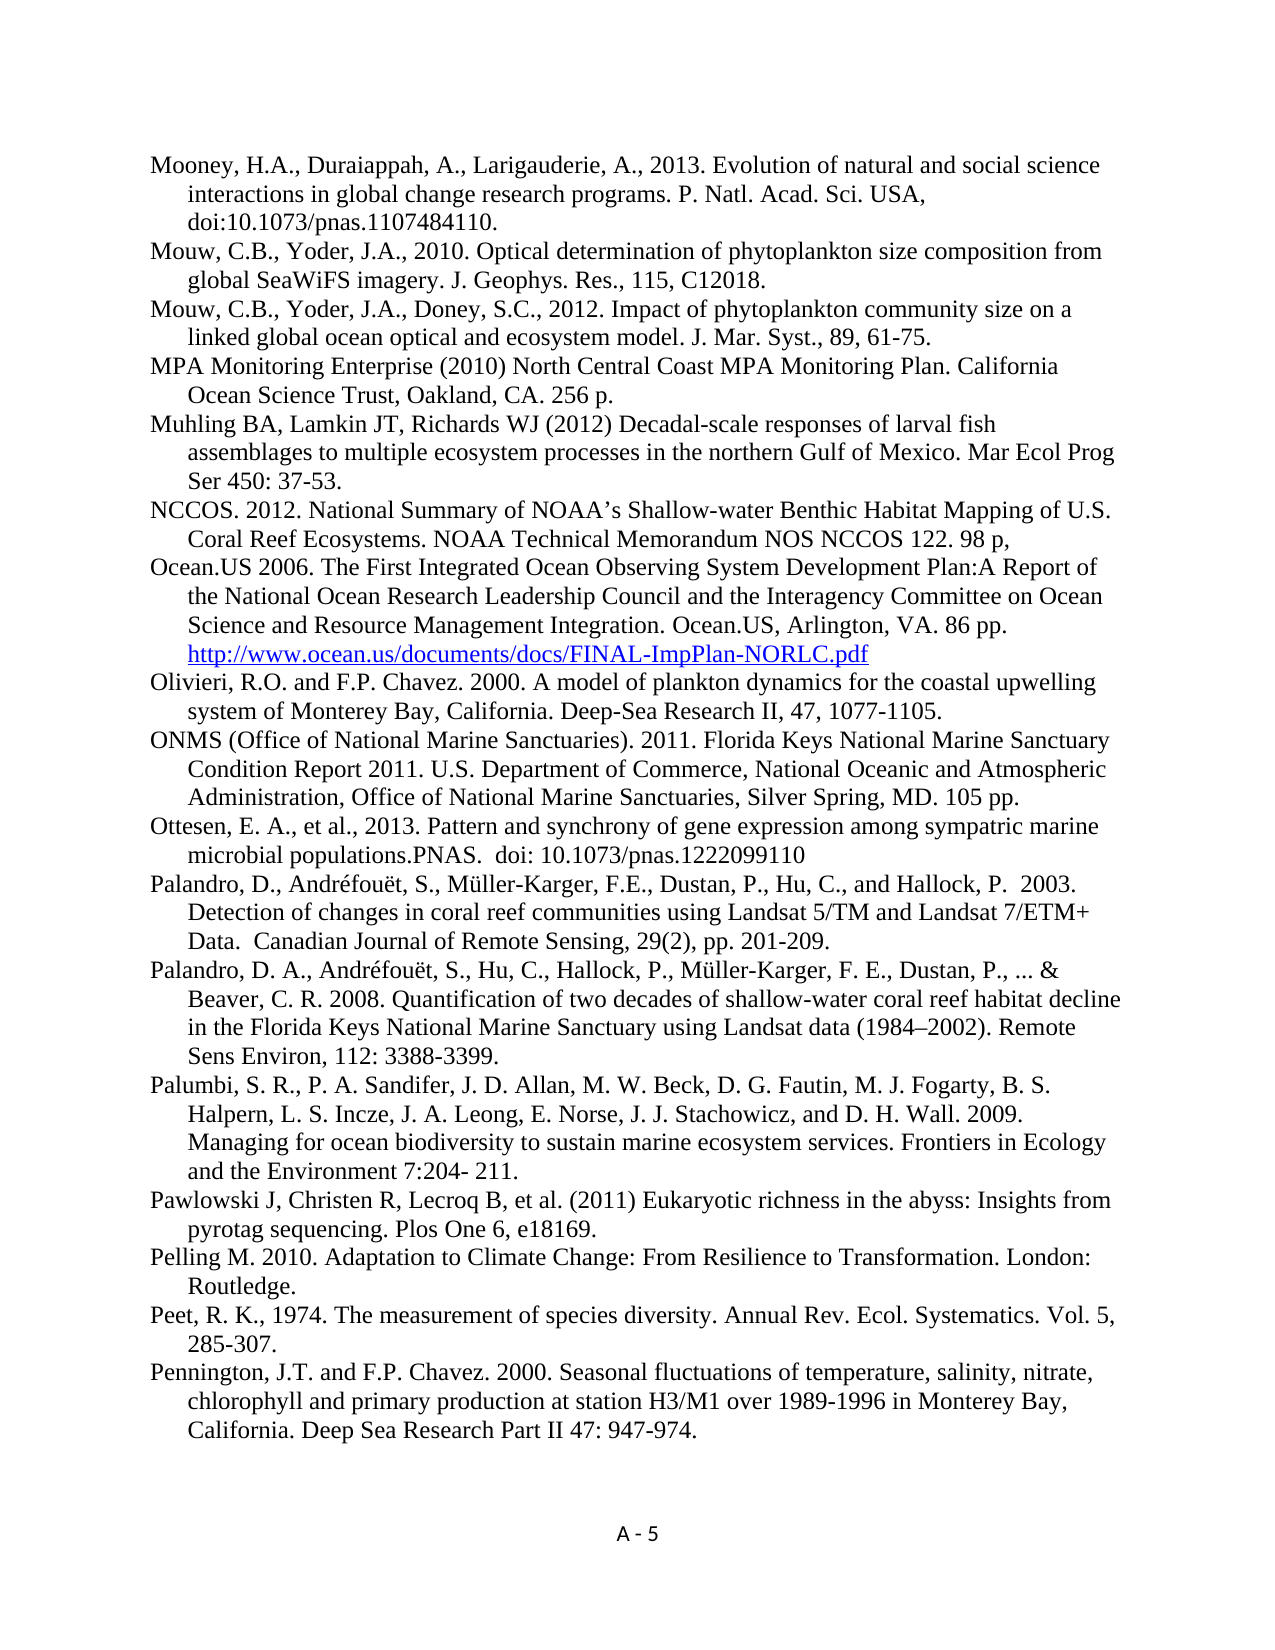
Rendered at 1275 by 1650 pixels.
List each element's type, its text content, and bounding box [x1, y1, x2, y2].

text Palandro, D. A., Andréfouët, S., Hu, C., Hallock, P., Müller-Karger, F. E., Dustan, P., ... & Beaver, C. R. 2008. Quantification of two decades of shallow-water coral reef habitat decline in the Florida Keys National Marine Sanctuary using Landsat data (1984–2002). Remote Sens Environ, 112: 3388-3399. [150, 955, 1125, 1070]
text MPA Monitoring Enterprise (2010) North Central Coast MPA Monitoring Plan. California Ocean Science Trust, Oakland, CA. 256 p. [150, 351, 1125, 409]
text Olivieri, R.O. and F.P. Chavez. 2000. A model of plankton dynamics for the coastal upwelling system of Monterey Bay, California. Deep-Sea Research II, 47, 1077-1105. [150, 667, 1125, 725]
text ONMS (Office of National Marine Sanctuaries). 2011. Florida Keys National Marine Sanctuary Condition Report 2011. U.S. Department of Commerce, National Oceanic and Atmospheric Administration, Office of National Marine Sanctuaries, Silver Spring, MD. 105 pp. [150, 725, 1125, 811]
text Palandro, D., Andréfouët, S., Müller-Karger, F.E., Dustan, P., Hu, C., and Hallock, P. 2003. Detection of changes in coral reef communities using Landsat 5/TM and Landsat 7/ETM+ Data. Canadian Journal of Remote Sensing, 29(2), pp. 201-209. [150, 869, 1125, 955]
text Ottesen, E. A., et al., 2013. Pattern and synchrony of gene expression among sympatric marine microbial populations.PNAS. doi: 10.1073/pnas.1222099110 [150, 811, 1125, 869]
text Pawlowski J, Christen R, Lecroq B, et al. (2011) Eukaryotic richness in the abyss: Insights from pyrotag sequencing. Plos One 6, e18169. [150, 1185, 1125, 1242]
text Mouw, C.B., Yoder, J.A., 2010. Optical determination of phytoplankton size composition from global SeaWiFS imagery. J. Geophys. Res., 115, C12018. [150, 236, 1125, 294]
text Mooney, H.A., Duraiappah, A., Larigauderie, A., 2013. Evolution of natural and social science interactions in global change research programs. P. Natl. Acad. Sci. USA, doi:10.1073/pnas.1107484110. [150, 150, 1125, 236]
text Ocean.US 2006. The First Integrated Ocean Observing System Development Plan:A Report of the National Ocean Research Leadership Council and the Interagency Committee on Ocean Science and Resource Management Integration. Ocean.US, Arlington, VA. 86 pp. http://www.ocean.us/documents/docs/FINAL-ImpPlan-NORLC.pdf [150, 552, 1125, 667]
text Muhling BA, Lamkin JT, Richards WJ (2012) Decadal-scale responses of larval fish assemblages to multiple ecosystem processes in the northern Gulf of Mexico. Mar Ecol Prog Ser 450: 37-53. [150, 409, 1125, 495]
text Peet, R. K., 1974. The measurement of species diversity. Annual Rev. Ecol. Systematics. Vol. 5, 285-307. [150, 1300, 1125, 1357]
text NCCOS. 2012. National Summary of NOAA’s Shallow-water Benthic Habitat Mapping of U.S. Coral Reef Ecosystems. NOAA Technical Memorandum NOS NCCOS 122. 98 p, [150, 495, 1125, 552]
text Palumbi, S. R., P. A. Sandifer, J. D. Allan, M. W. Beck, D. G. Fautin, M. J. Fogarty, B. S. Halpern, L. S. Incze, J. A. Leong, E. Norse, J. J. Stachowicz, and D. H. Wall. 2009. Managing for ocean biodiversity to sustain marine ecosystem services. Frontiers in Ecology and the Environment 7:204- 211. [150, 1070, 1125, 1185]
text Mouw, C.B., Yoder, J.A., Doney, S.C., 2012. Impact of phytoplankton community size on a linked global ocean optical and ecosystem model. J. Mar. Syst., 89, 61-75. [150, 294, 1125, 351]
text Pelling M. 2010. Adaptation to Climate Change: From Resilience to Transformation. London: Routledge. [150, 1242, 1125, 1300]
text Pennington, J.T. and F.P. Chavez. 2000. Seasonal fluctuations of temperature, salinity, nitrate, chlorophyll and primary production at station H3/M1 over 1989-1996 in Monterey Bay, California. Deep Sea Research Part II 47: 947-974. [150, 1357, 1125, 1444]
